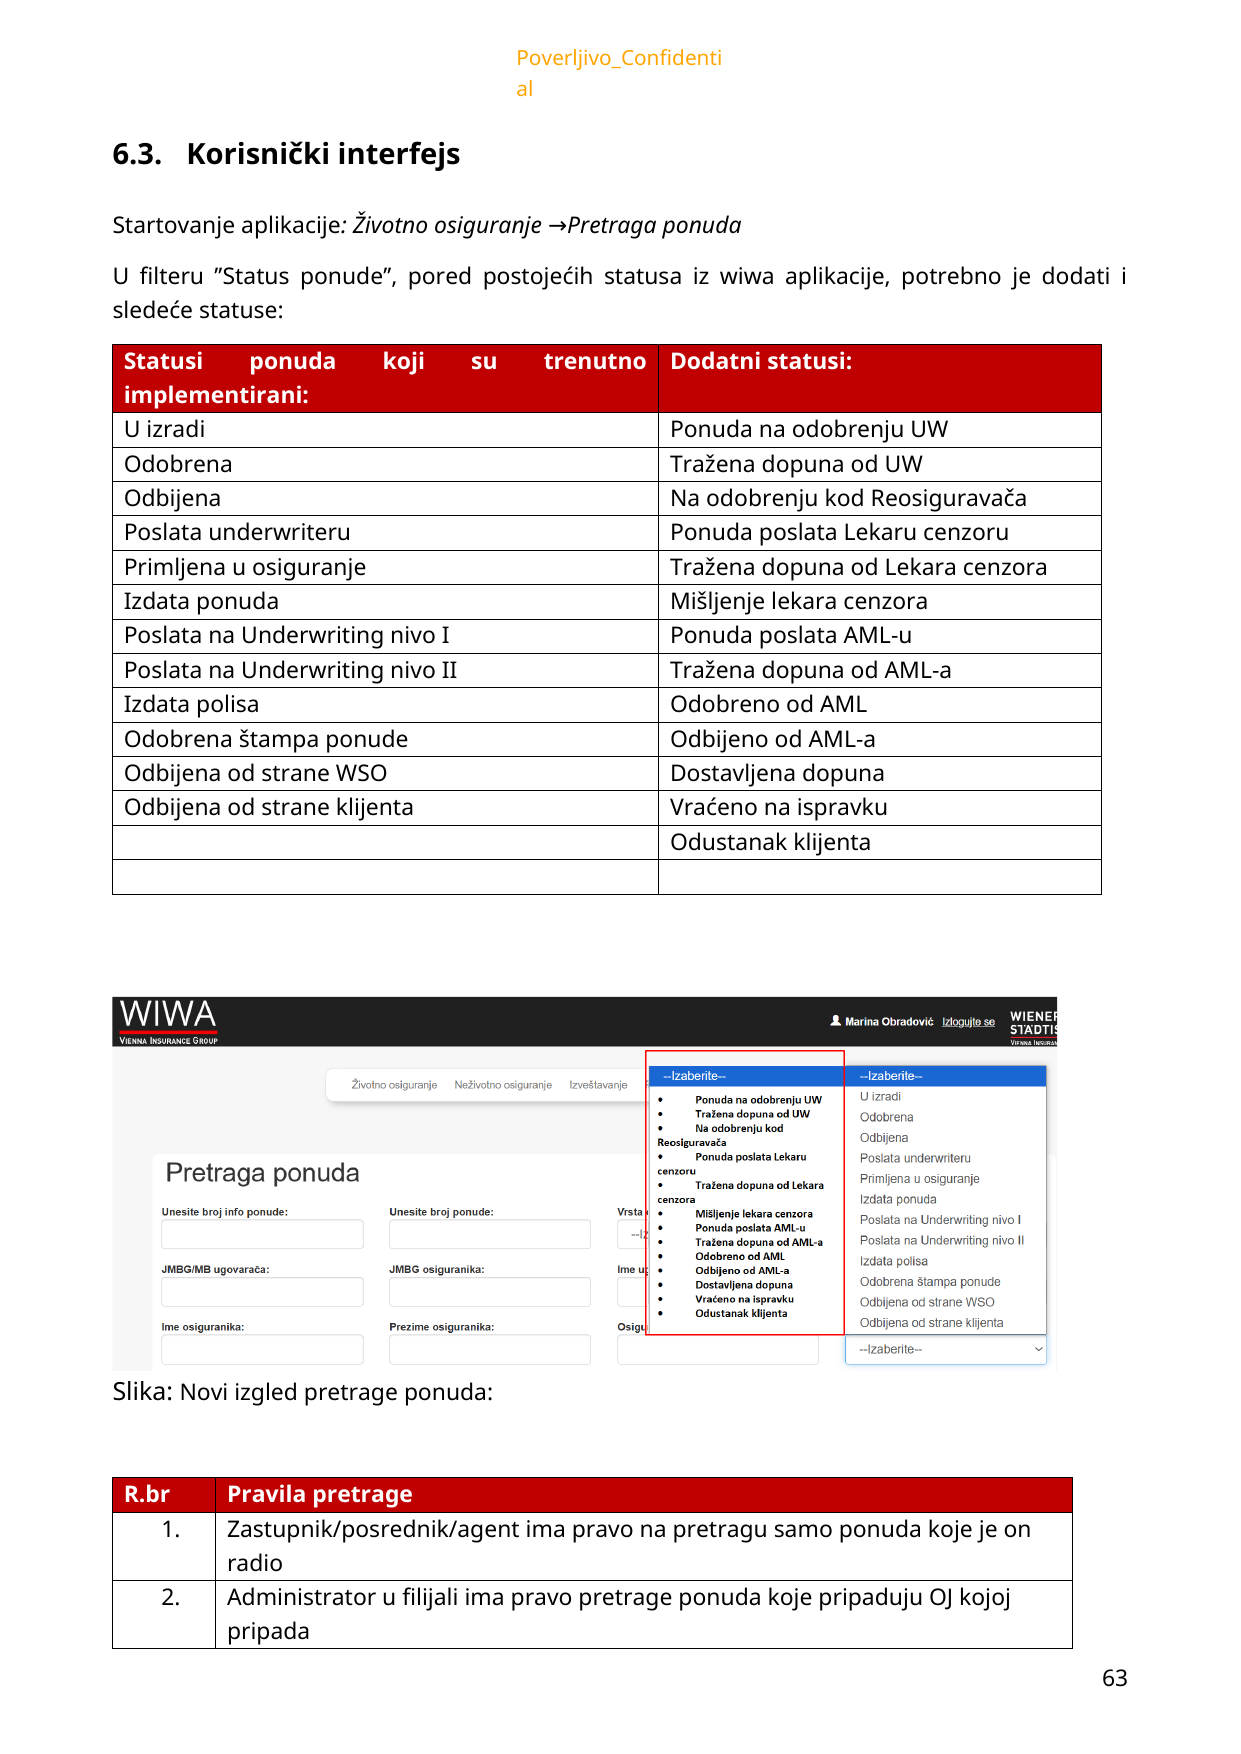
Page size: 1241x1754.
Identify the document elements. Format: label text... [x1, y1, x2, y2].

table_cell [113, 1581, 215, 1648]
table_cell Administrator u filijali ima pravo pretrage ponuda koje pripaduju OJ kojoj pripada [216, 1581, 1072, 1648]
table_header Pravila pretrage [216, 1478, 1072, 1512]
table_cell [659, 860, 1101, 893]
table_cell [113, 1513, 215, 1580]
table_header Dodatni statusi: [659, 345, 1101, 412]
table_cell Odustanak klijenta [659, 826, 1101, 859]
table_cell Ponuda na odobrenju UW [659, 413, 1101, 447]
table_cell Ponuda poslata AML-u [659, 620, 1101, 653]
table_header R.br [113, 1478, 215, 1512]
table_cell Odbijena od strane klijenta [113, 791, 658, 825]
table_cell [113, 860, 658, 893]
table_cell Tražena dopuna od Lekara cenzora [659, 551, 1101, 584]
table_cell Na odobrenju kod Reosiguravača [659, 482, 1101, 515]
table_cell Tražena dopuna od AML-a [659, 654, 1101, 687]
table_cell Ponuda poslata Lekaru cenzoru [659, 516, 1101, 550]
table_cell Tražena dopuna od UW [659, 448, 1101, 481]
table_cell Izdata ponuda [113, 585, 658, 618]
table_cell Primljena u osiguranje [113, 551, 658, 584]
table_cell Odobrena [113, 448, 658, 481]
table_cell Odbijeno od AML-a [659, 723, 1101, 756]
table_cell Poslata underwriteru [113, 516, 658, 550]
table_cell Dostavljena dopuna [659, 757, 1101, 790]
table_cell Odbijena [113, 482, 658, 515]
table_cell Odbijena od strane WSO [113, 757, 658, 790]
text Startovanje aplikacije: Životno osiguranje →Pretraga ponuda [112, 209, 1128, 241]
list Korisnički interfejs [112, 133, 1128, 173]
table_cell Poslata na Underwriting nivo I [113, 620, 658, 653]
table_cell Izdata polisa [113, 688, 658, 722]
table_header Statusi ponuda koji su trenutno implementirani: [113, 345, 658, 412]
table_cell Poslata na Underwriting nivo II [113, 654, 658, 687]
table_cell Mišljenje lekara cenzora [659, 585, 1101, 618]
table_cell [113, 826, 658, 859]
table_cell U izradi [113, 413, 658, 447]
text Slika: Novi izgled pretrage ponuda: [112, 1373, 1128, 1407]
picture [112, 995, 1058, 1371]
text U filteru ’’Status ponude’’, pored postojećih statusa iz wiwa aplikacije, potrebno je dodati i sledeće statuse: [112, 260, 1128, 325]
table_cell Odobrena štampa ponude [113, 723, 658, 756]
table_cell Vraćeno na ispravku [659, 791, 1101, 825]
table_cell Zastupnik/posrednik/agent ima pravo na pretragu samo ponuda koje je on radio [216, 1513, 1072, 1580]
table_cell Odobreno od AML [659, 688, 1101, 722]
